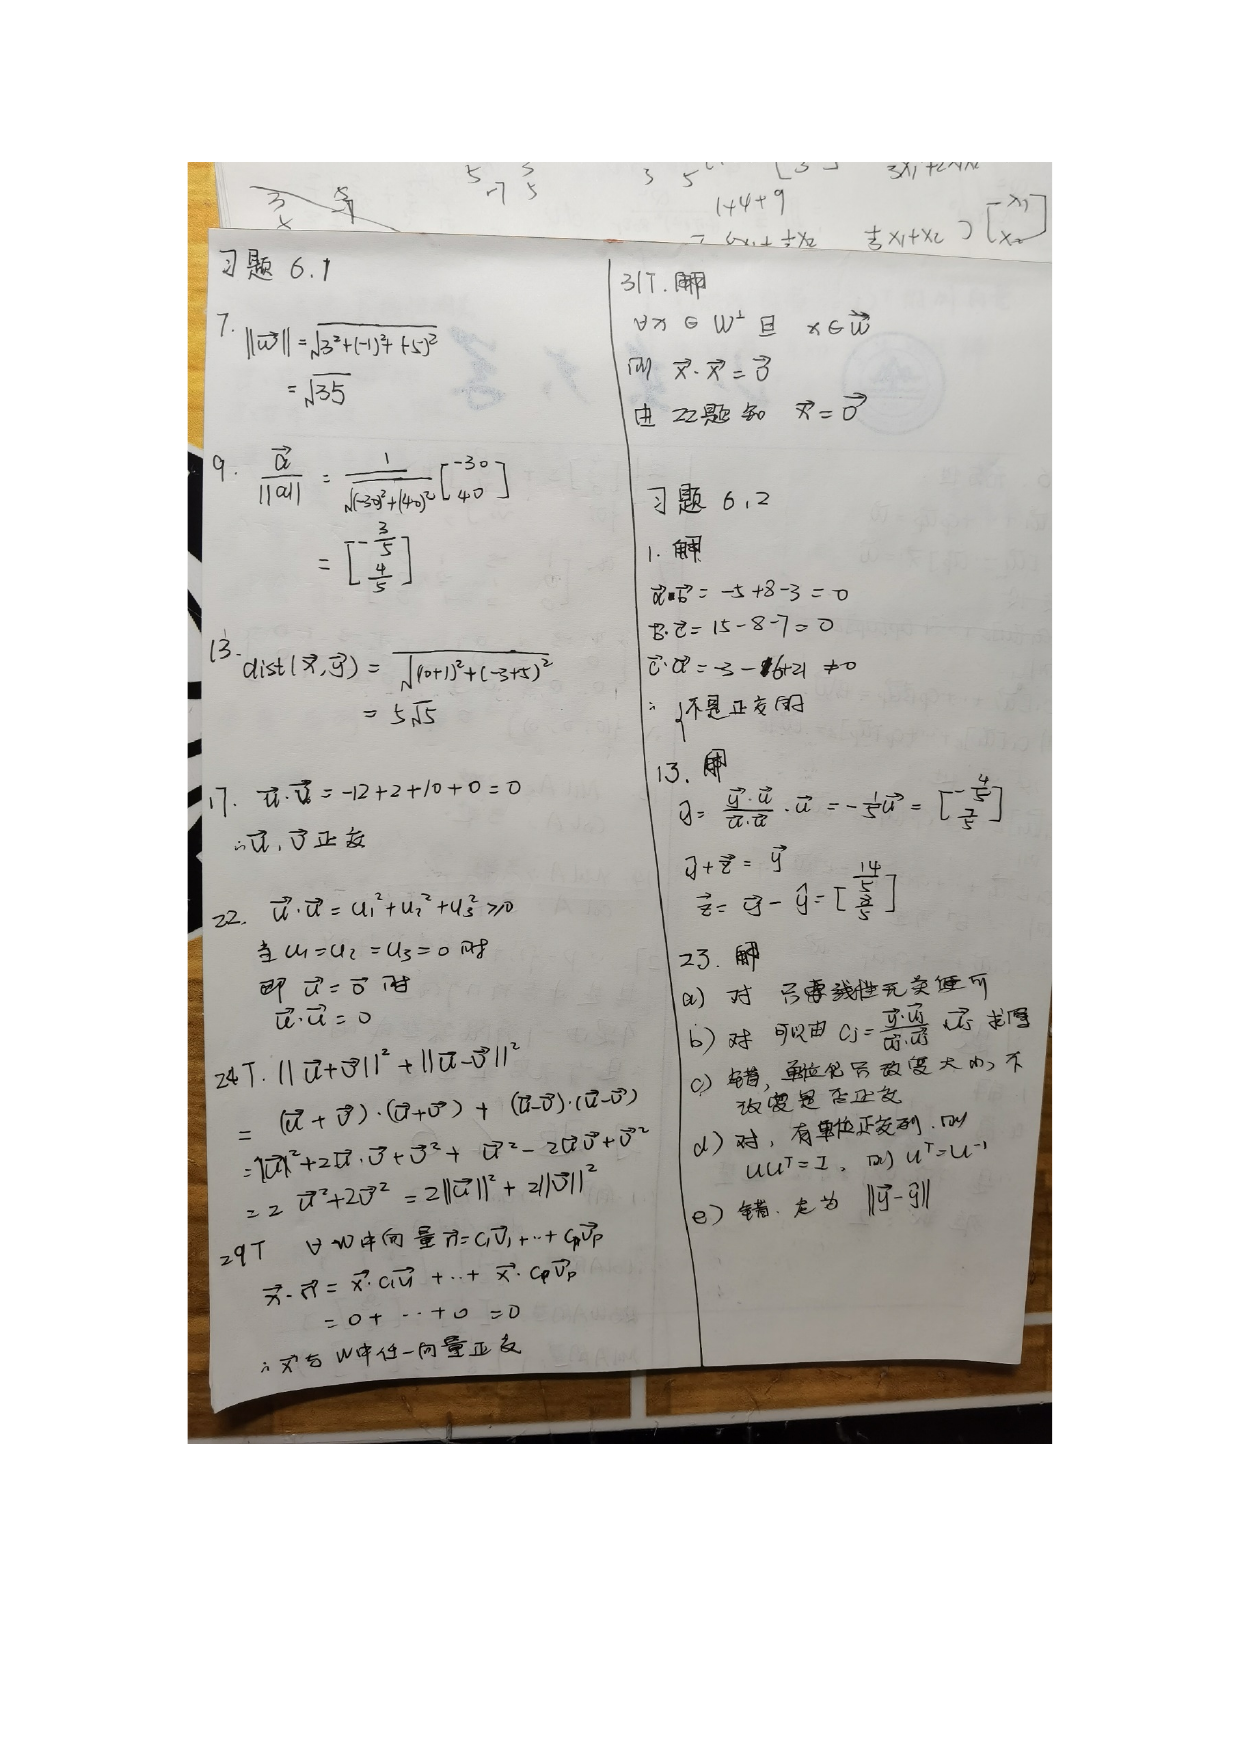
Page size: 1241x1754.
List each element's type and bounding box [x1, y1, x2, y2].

picture [187, 162, 1053, 1444]
